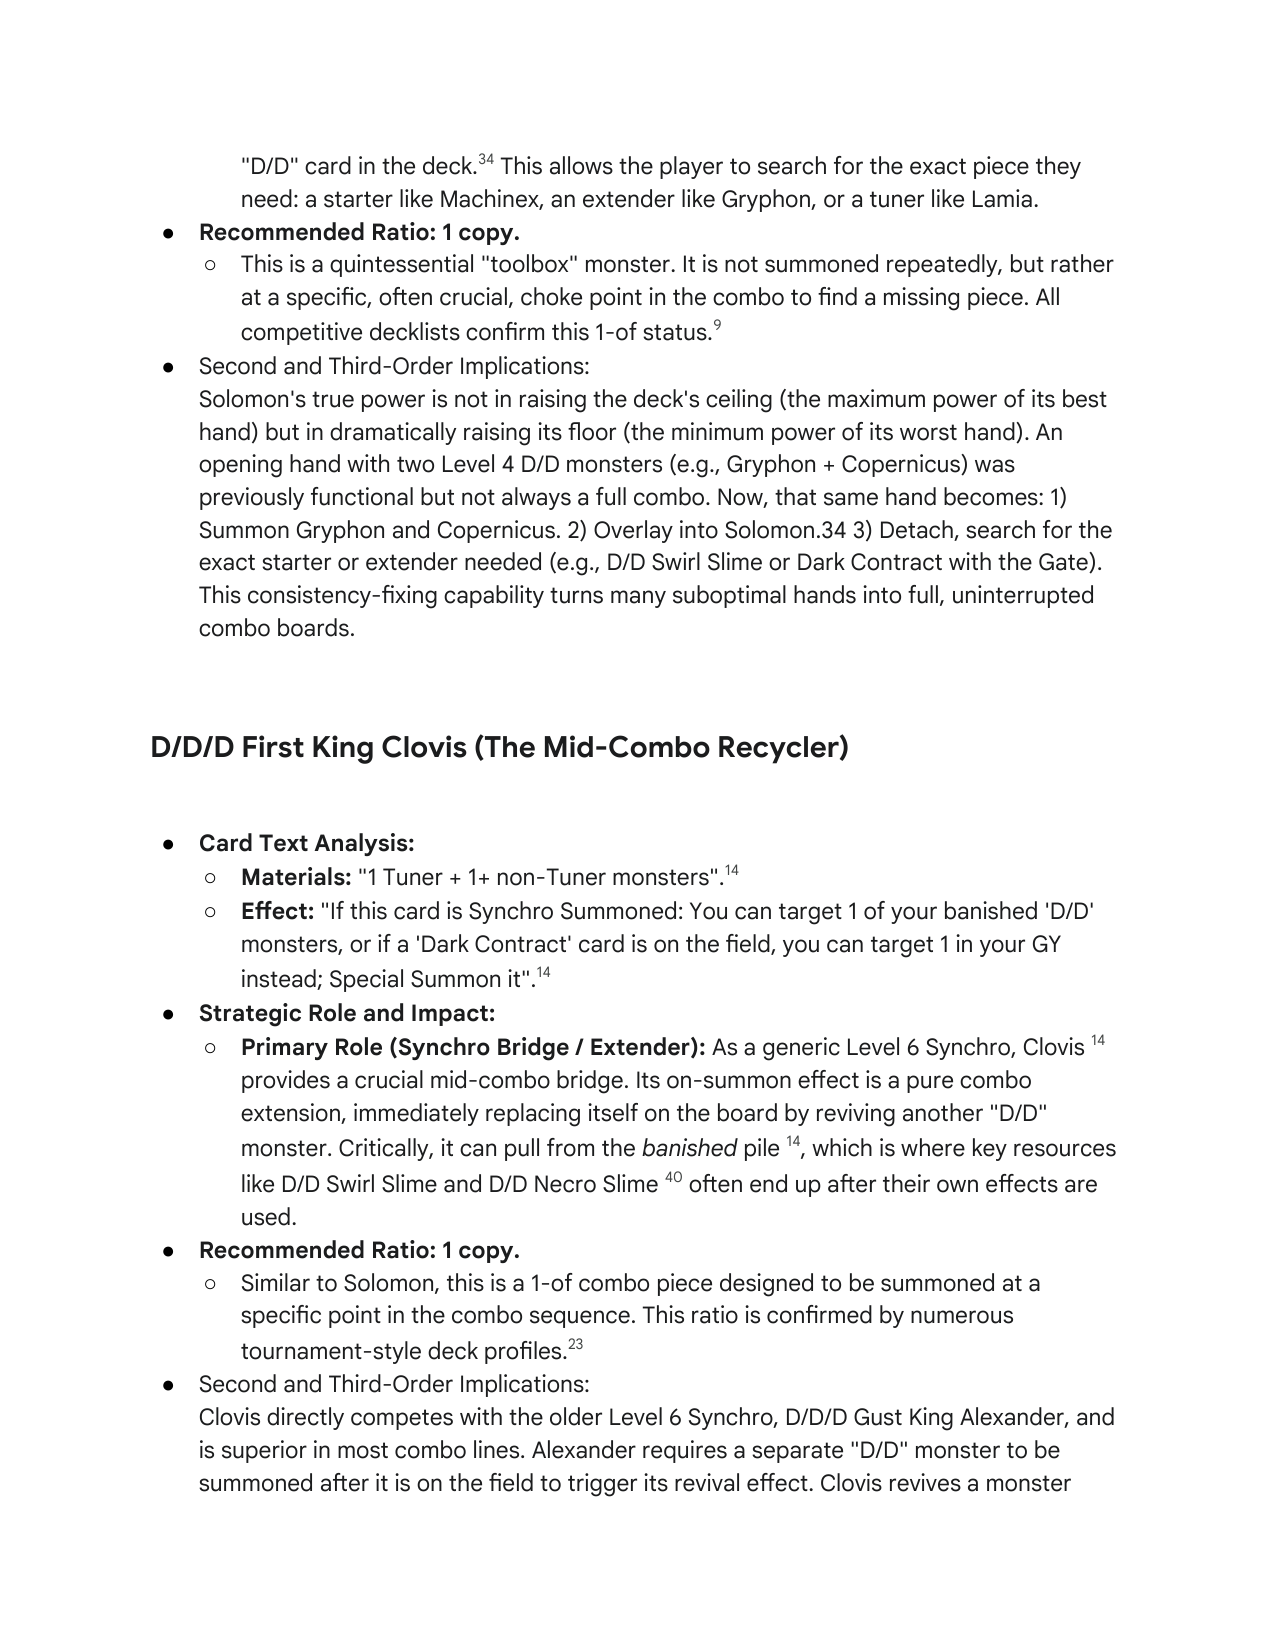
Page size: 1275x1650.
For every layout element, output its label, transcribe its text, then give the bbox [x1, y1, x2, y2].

list Similar to Solomon, this is a 1-of combo piece designed to be summoned at a specific point in the combo sequence. This ratio is confirmed by numerous tournament-style deck profiles.23 [203, 1269, 1125, 1366]
list Card Text Analysis: [161, 829, 1125, 857]
subtitle D/D/D First King Clovis (The Mid-Combo Recycler) [150, 729, 1125, 766]
list This is a quintessential "toolbox" monster. It is not summoned repeatedly, but rather at a specific, often crucial, choke point in the combo to find a missing piece. All competitive decklists confirm this 1-of status.9 [203, 251, 1125, 348]
list Effect: "If this card is Synchro Summoned: You can target 1 of your banished 'D/D' monsters, or if a 'Dark Contract' card is on the field, you can target 1 in your GY instead; Special Summon it".14 [203, 897, 1125, 994]
list Materials: "1 Tuner + 1+ non-Tuner monsters".14 [203, 861, 1125, 893]
list Primary Role (Synchro Bridge / Extender): As a generic Level 6 Synchro, Clovis 14 provides a crucial mid-combo bridge. Its on-summon effect is a pure combo extension, immediately replacing itself on the board by reviving another "D/D" monster. Critically, it can pull from the banished pile 14, which is where key resources like D/D Swirl Slime and D/D Necro Slime 40 often end up after their own effects are used. [203, 1031, 1125, 1232]
list Second and Third-Order Implications: Solomon's true power is not in raising the deck's ceiling (the maximum power of its best hand) but in dramatically raising its floor (the minimum power of its worst hand). An opening hand with two Level 4 D/D monsters (e.g., Gryphon + Copernicus) was previously functional but not always a full combo. Now, that same hand becomes: 1) Summon Gryphon and Copernicus. 2) Overlay into Solomon.34 3) Detach, search for the exact starter or extender needed (e.g., D/D Swirl Slime or Dark Contract with the Gate). This consistency-fixing capability turns many suboptimal hands into full, uninterrupted combo boards. [161, 352, 1125, 643]
list Strategic Role and Impact: [161, 999, 1125, 1027]
list Recommended Ratio: 1 copy. [161, 218, 1125, 247]
list Recommended Ratio: 1 copy. [161, 1236, 1125, 1265]
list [161, 1371, 1125, 1497]
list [203, 150, 1125, 214]
